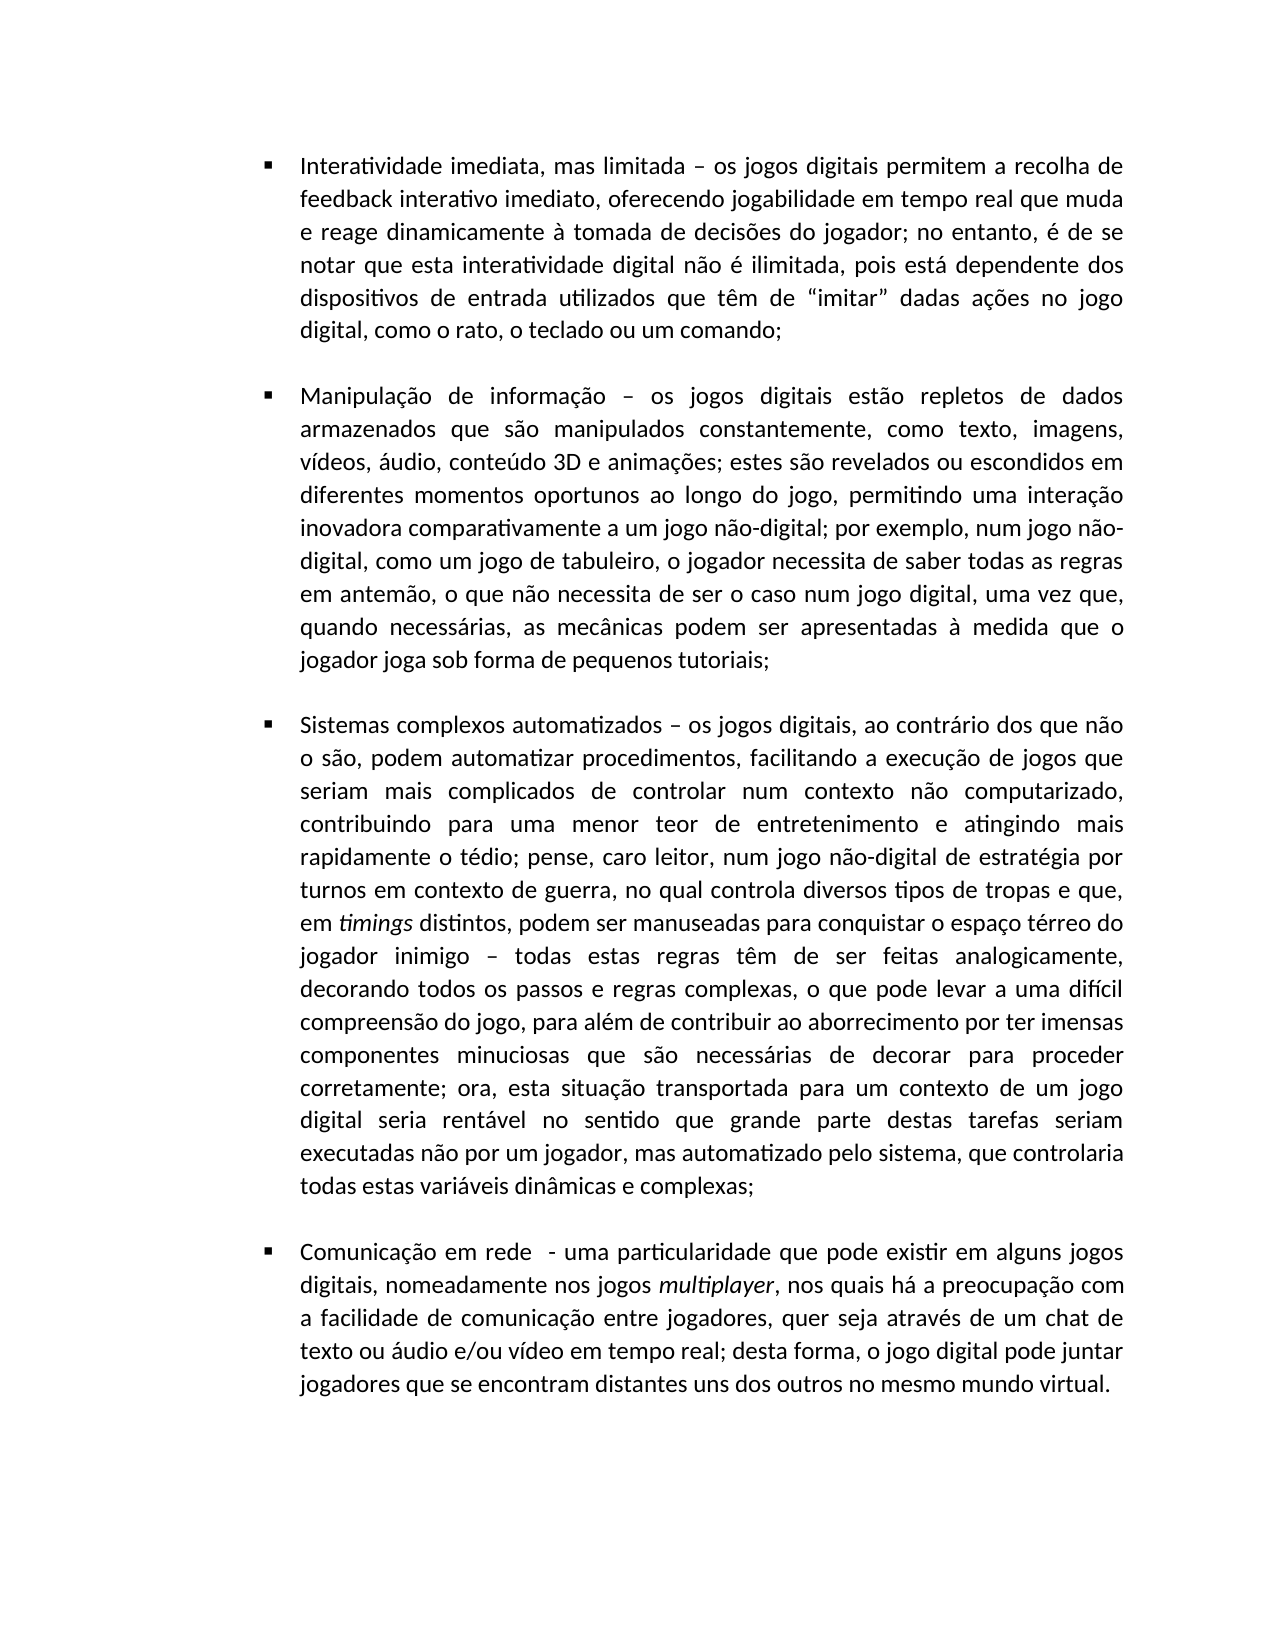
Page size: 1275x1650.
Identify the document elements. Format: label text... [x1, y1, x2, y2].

list Manipulação de informação – os jogos digitais estão repletos de dados armazenados que são manipulados constantemente, como texto, imagens, vídeos, áudio, conteúdo 3D e animações; estes são revelados ou escondidos em diferentes momentos oportunos ao longo do jogo, permitindo uma interação inovadora comparativamente a um jogo não-digital; por exemplo, num jogo não-digital, como um jogo de tabuleiro, o jogador necessita de saber todas as regras em antemão, o que não necessita de ser o caso num jogo digital, uma vez que, quando necessárias, as mecânicas podem ser apresentadas à medida que o jogador joga sob forma de pequenos tutoriais; [262, 380, 1125, 674]
list Comunicação em rede - uma particularidade que pode existir em alguns jogos digitais, nomeadamente nos jogos multiplayer, nos quais há a preocupação com a facilidade de comunicação entre jogadores, quer seja através de um chat de texto ou áudio e/ou vídeo em tempo real; desta forma, o jogo digital pode juntar jogadores que se encontram distantes uns dos outros no mesmo mundo virtual. [262, 1236, 1125, 1398]
list Interatividade imediata, mas limitada – os jogos digitais permitem a recolha de feedback interativo imediato, oferecendo jogabilidade em tempo real que muda e reage dinamicamente à tomada de decisões do jogador; no entanto, é de se notar que esta interatividade digital não é ilimitada, pois está dependente dos dispositivos de entrada utilizados que têm de “imitar” dadas ações no jogo digital, como o rato, o teclado ou um comando; [262, 150, 1125, 345]
list Sistemas complexos automatizados – os jogos digitais, ao contrário dos que não o são, podem automatizar procedimentos, facilitando a execução de jogos que seriam mais complicados de controlar num contexto não computarizado, contribuindo para uma menor teor de entretenimento e atingindo mais rapidamente o tédio; pense, caro leitor, num jogo não-digital de estratégia por turnos em contexto de guerra, no qual controla diversos tipos de tropas e que, em timings distintos, podem ser manuseadas para conquistar o espaço térreo do jogador inimigo – todas estas regras têm de ser feitas analogicamente, decorando todos os passos e regras complexas, o que pode levar a uma difícil compreensão do jogo, para além de contribuir ao aborrecimento por ter imensas componentes minuciosas que são necessárias de decorar para proceder corretamente; ora, esta situação transportada para um contexto de um jogo digital seria rentável no sentido que grande parte destas tarefas seriam executadas não por um jogador, mas automatizado pelo sistema, que controlaria todas estas variáveis dinâmicas e complexas; [262, 709, 1125, 1201]
